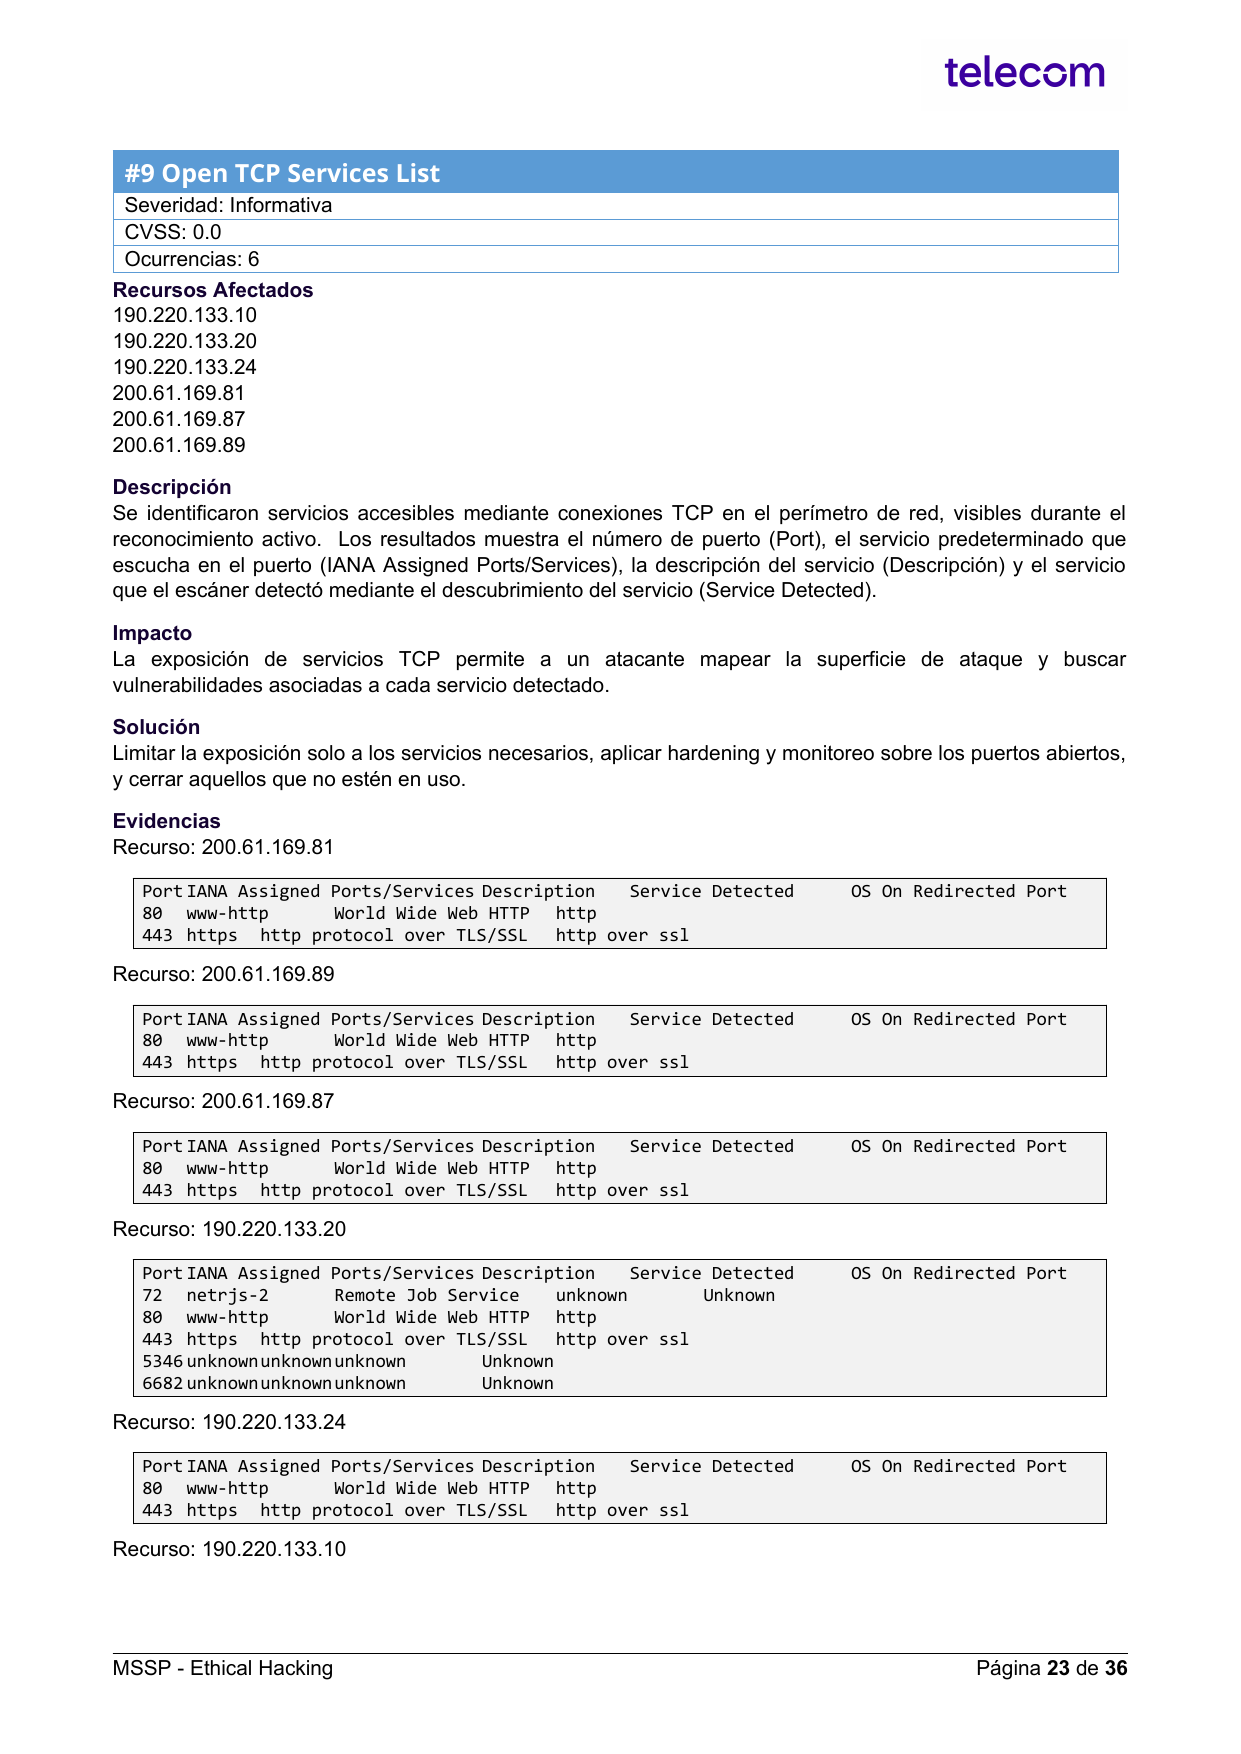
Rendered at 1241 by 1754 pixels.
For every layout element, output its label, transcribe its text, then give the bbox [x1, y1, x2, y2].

picture [921, 39, 1128, 111]
text Port IANA Assigned Ports/Services Description Service Detected OS On Redirected Port 80 www-http World Wide Web HTTP http 443 https http protocol over TLS/SSL http over ssl [134, 879, 1106, 948]
text Se identificaron servicios accesibles mediante conexiones TCP en el perímetro de red, visibles durante el reconocimiento activo. Los resultados muestra el número de puerto (Port), el servicio predeterminado que escucha en el puerto (IANA Assigned Ports/Services), la descripción del servicio (Descripción) y el servicio que el escáner detectó mediante el descubrimiento del servicio (Service Detected). [112, 501, 1128, 602]
subtitle Impacto [112, 621, 1128, 645]
table_cell CVSS: 0.0 [114, 220, 1118, 245]
subtitle Recursos Afectados [112, 277, 1128, 301]
text 190.220.133.10 190.220.133.20 190.220.133.24 200.61.169.81 200.61.169.87 200.61.169.89 [112, 303, 1128, 456]
text Recurso: 190.220.133.10 [112, 1537, 1128, 1561]
text Port IANA Assigned Ports/Services Description Service Detected OS On Redirected Port 72 netrjs-2 Remote Job Service unknown Unknown 80 www-http World Wide Web HTTP http 443 https http protocol over TLS/SSL http over ssl 5346 unknown unknown unknown Unknown 6682 unknown unknown unknown Unknown [134, 1260, 1106, 1396]
text Port IANA Assigned Ports/Services Description Service Detected OS On Redirected Port 80 www-http World Wide Web HTTP http 443 https http protocol over TLS/SSL http over ssl [134, 1006, 1106, 1076]
table_header #9 Open TCP Services List [114, 151, 1118, 192]
text Recurso: 190.220.133.20 [112, 1216, 1128, 1240]
subtitle Evidencias [112, 809, 1128, 833]
table_cell Severidad: Informativa [114, 193, 1118, 218]
text Recurso: 200.61.169.87 [112, 1089, 1128, 1113]
text Limitar la exposición solo a los servicios necesarios, aplicar hardening y monitoreo sobre los puertos abiertos, y cerrar aquellos que no estén en uso. [112, 741, 1128, 791]
text Port IANA Assigned Ports/Services Description Service Detected OS On Redirected Port 80 www-http World Wide Web HTTP http 443 https http protocol over TLS/SSL http over ssl [134, 1133, 1106, 1203]
text Recurso: 200.61.169.89 [112, 962, 1128, 986]
subtitle Solución [112, 715, 1128, 739]
text La exposición de servicios TCP permite a un atacante mapear la superficie de ataque y buscar vulnerabilidades asociadas a cada servicio detectado. [112, 647, 1128, 696]
text Port IANA Assigned Ports/Services Description Service Detected OS On Redirected Port 80 www-http World Wide Web HTTP http 443 https http protocol over TLS/SSL http over ssl [134, 1453, 1106, 1523]
text Recurso: 200.61.169.81 [112, 835, 1128, 859]
text Recurso: 190.220.133.24 [112, 1409, 1128, 1433]
subtitle Descripción [112, 475, 1128, 499]
table_cell Ocurrencias: 6 [114, 246, 1118, 272]
